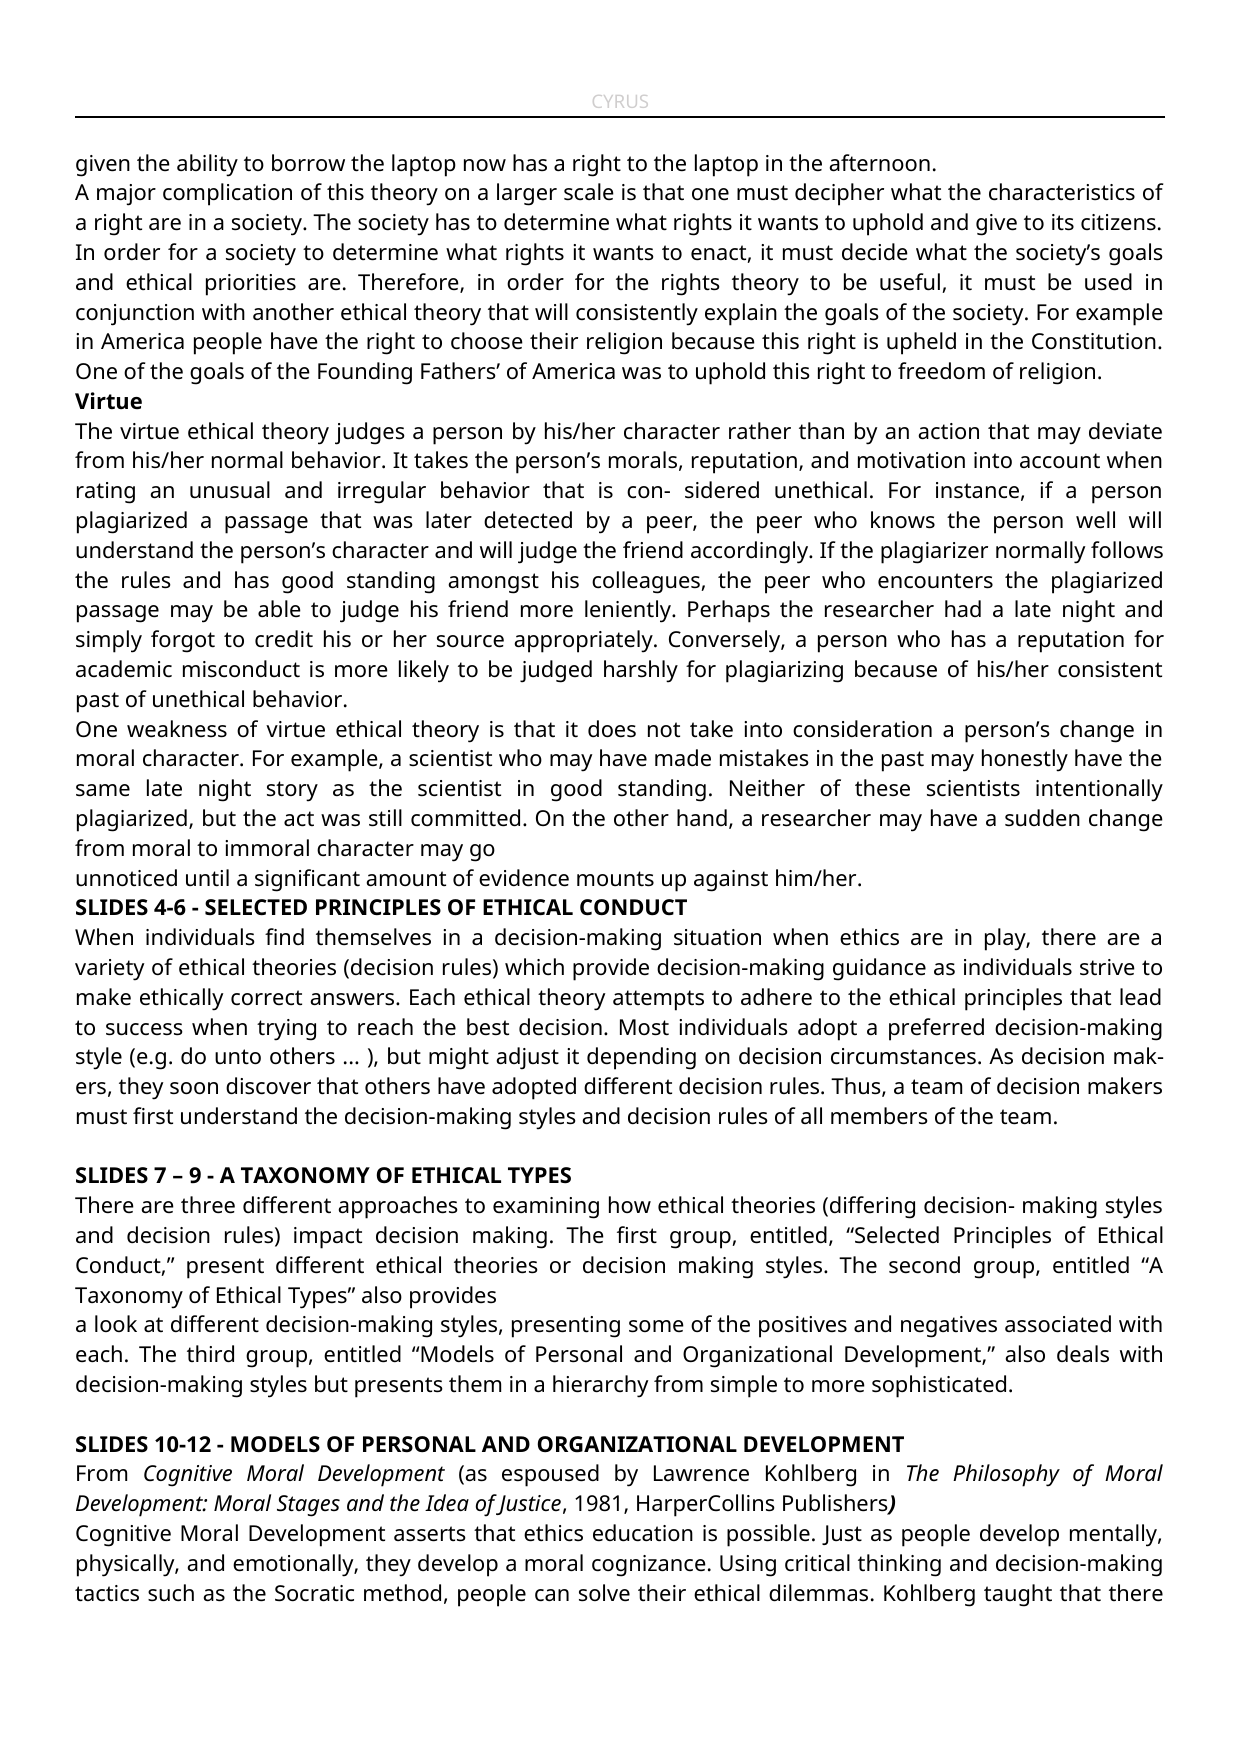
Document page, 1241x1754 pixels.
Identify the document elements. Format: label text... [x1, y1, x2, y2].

text Virtue [75, 386, 1165, 416]
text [75, 1518, 1165, 1607]
text A major complication of this theory on a larger scale is that one must decipher what the characteristics of a right are in a society. The society has to determine what rights it wants to uphold and give to its citizens. In order for a society to determine what rights it wants to enact, it must decide what the society’s goals and ethical priorities are. Therefore, in order for the rights theory to be useful, it must be used in conjunction with another ethical theory that will consistently explain the goals of the society. For example in America people have the right to choose their religion because this right is upheld in the Constitution. One of the goals of the Founding Fathers’ of America was to uphold this right to freedom of religion. [75, 177, 1165, 386]
text From Cognitive Moral Development (as espoused by Lawrence Kohlberg in The Philosophy of Moral Development: Moral Stages and the Idea of Justice, 1981, HarperCollins Publishers) [75, 1458, 1165, 1518]
text SLIDES 10-12 - MODELS OF PERSONAL AND ORGANIZATIONAL DEVELOPMENT [75, 1429, 1165, 1458]
text SLIDES 7 – 9 - A TAXONOMY OF ETHICAL TYPES [75, 1161, 1165, 1190]
text One weakness of virtue ethical theory is that it does not take into consideration a person’s change in moral character. For example, a scientist who may have made mistakes in the past may honestly have the same late night story as the scientist in good standing. Neither of these scientists intentionally plagiarized, but the act was still committed. On the other hand, a researcher may have a sudden change from moral to immoral character may go [75, 714, 1165, 863]
text unnoticed until a significant amount of evidence mounts up against him/her. [75, 863, 1165, 892]
text There are three different approaches to examining how ethical theories (differing decision- making styles and decision rules) impact decision making. The first group, entitled, “Selected Principles of Ethical Conduct,” present different ethical theories or decision making styles. The second group, entitled “A Taxonomy of Ethical Types” also provides [75, 1190, 1165, 1309]
text The virtue ethical theory judges a person by his/her character rather than by an action that may deviate from his/her normal behavior. It takes the person’s morals, reputation, and motivation into account when rating an unusual and irregular behavior that is con- sidered unethical. For instance, if a person plagiarized a passage that was later detected by a peer, the peer who knows the person well will understand the person’s character and will judge the friend accordingly. If the plagiarizer normally follows the rules and has good standing amongst his colleagues, the peer who encounters the plagiarized passage may be able to judge his friend more leniently. Perhaps the researcher had a late night and simply forgot to credit his or her source appropriately. Conversely, a person who has a reputation for academic misconduct is more likely to be judged harshly for plagiarizing because of his/her consistent past of unethical behavior. [75, 416, 1165, 714]
text SLIDES 4-6 - SELECTED PRINCIPLES OF ETHICAL CONDUCT [75, 892, 1165, 922]
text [75, 148, 1165, 177]
text When individuals find themselves in a decision-making situation when ethics are in play, there are a variety of ethical theories (decision rules) which provide decision-making guidance as individuals strive to make ethically correct answers. Each ethical theory attempts to adhere to the ethical principles that lead to success when trying to reach the best decision. Most individuals adopt a preferred decision-making style (e.g. do unto others ... ), but might adjust it depending on decision circumstances. As decision mak- ers, they soon discover that others have adopted different decision rules. Thus, a team of decision makers must first understand the decision-making styles and decision rules of all members of the team. [75, 922, 1165, 1131]
text a look at different decision-making styles, presenting some of the positives and negatives associated with each. The third group, entitled “Models of Personal and Organizational Development,” also deals with decision-making styles but presents them in a hierarchy from simple to more sophisticated. [75, 1309, 1165, 1399]
